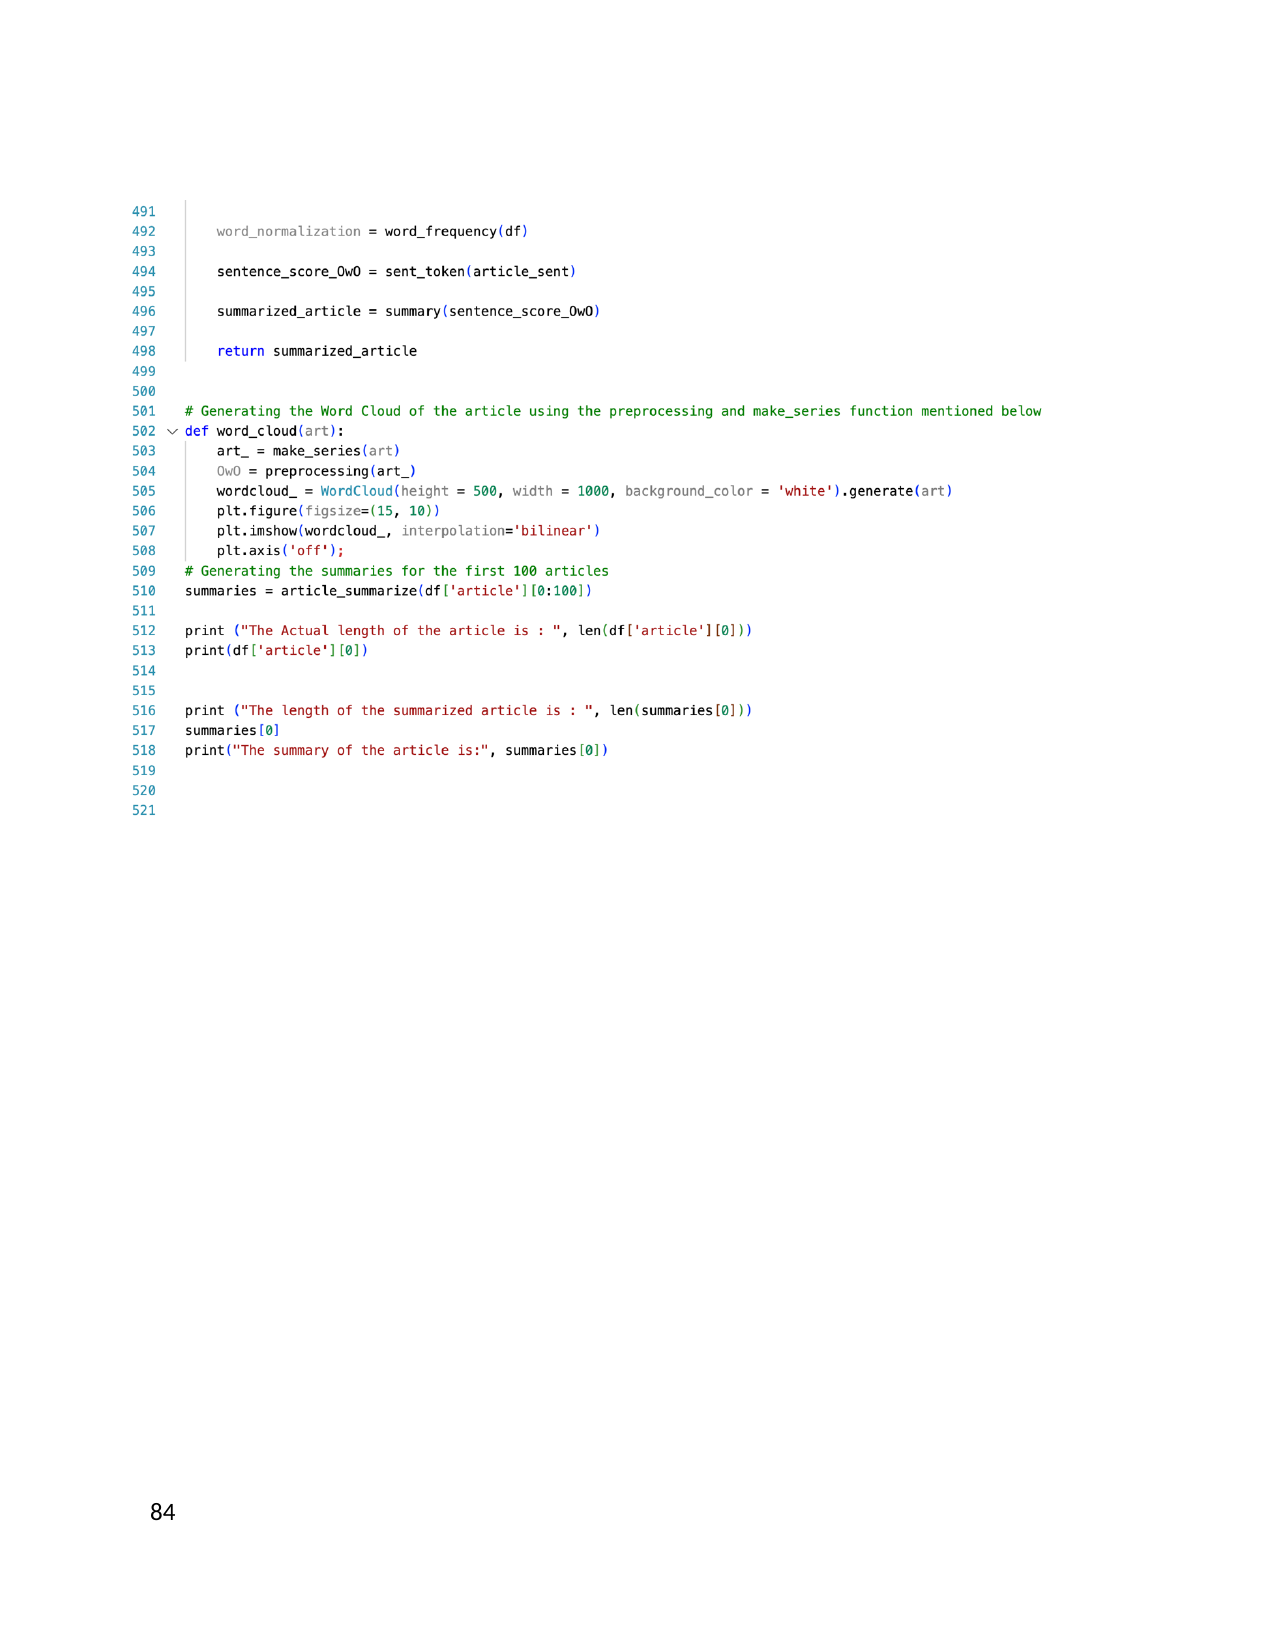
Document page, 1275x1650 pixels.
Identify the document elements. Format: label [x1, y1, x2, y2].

picture [118, 200, 1094, 835]
